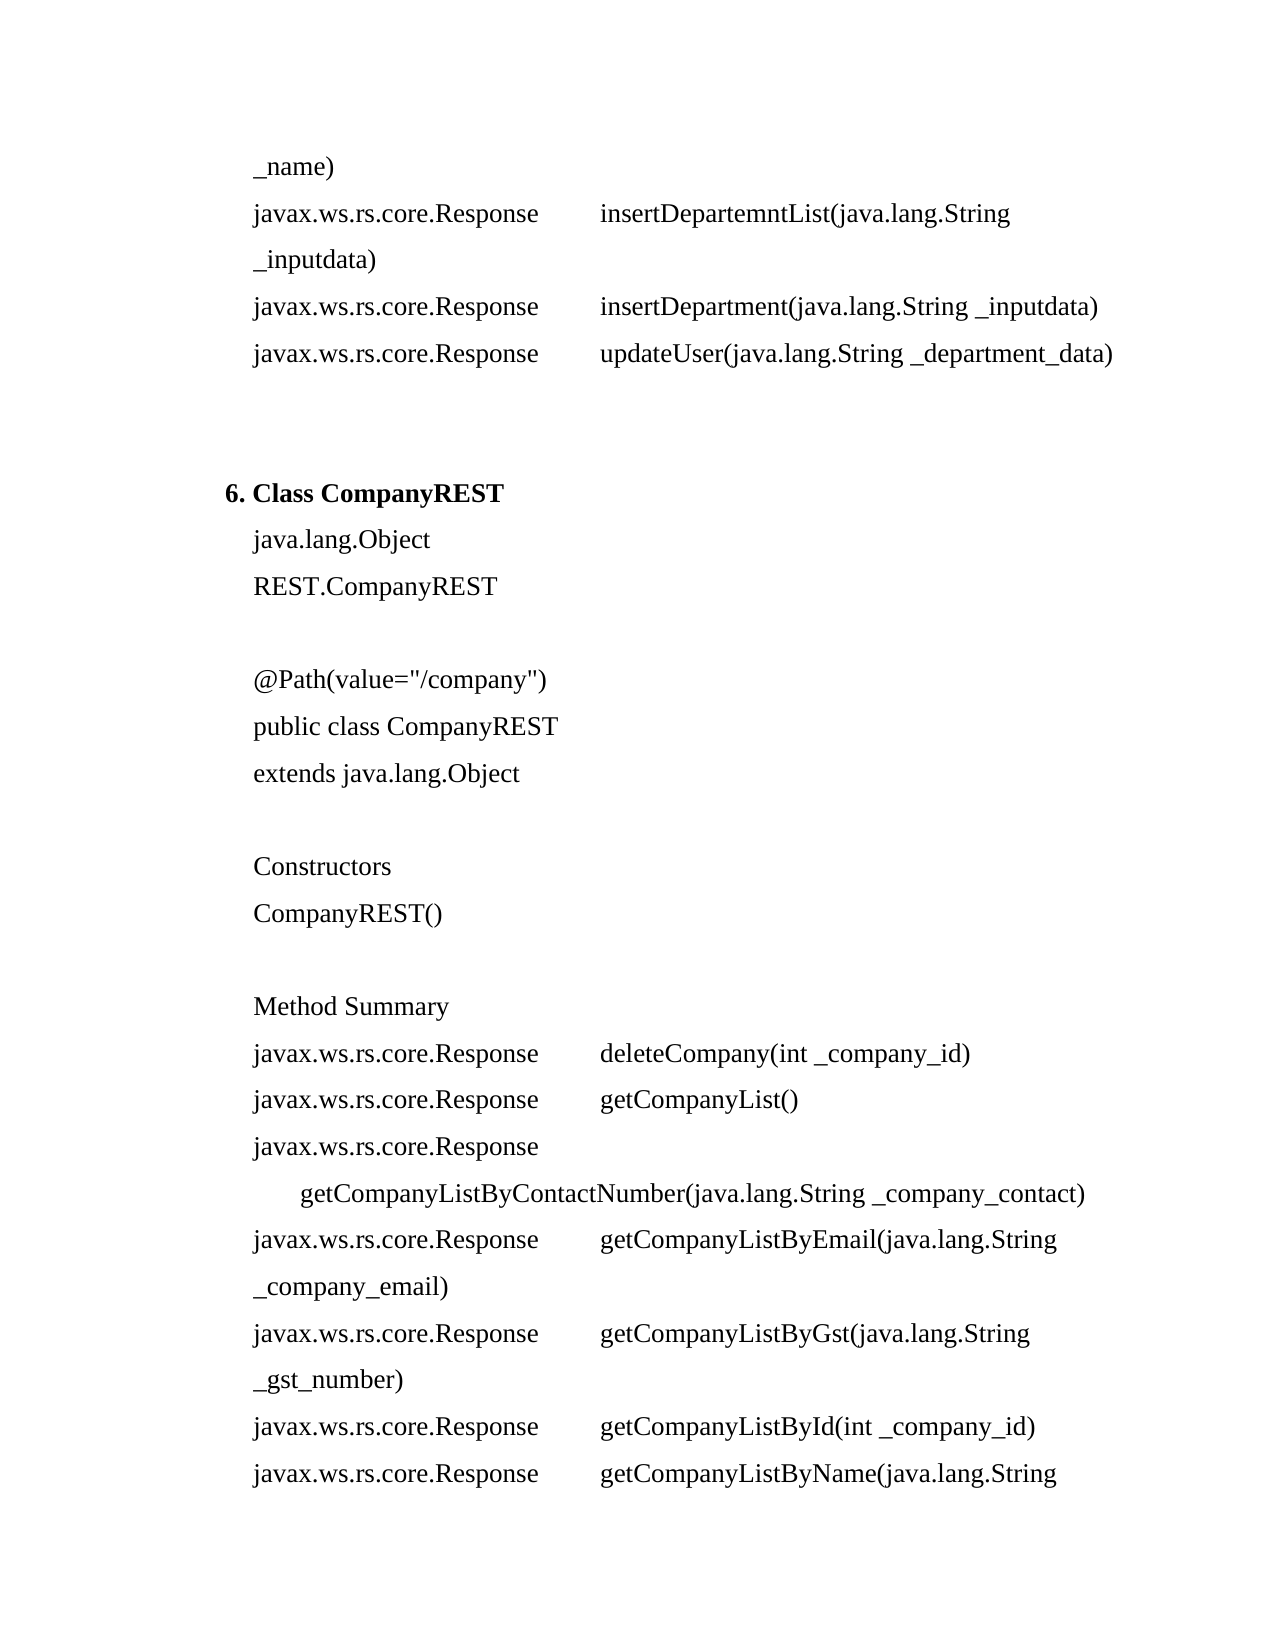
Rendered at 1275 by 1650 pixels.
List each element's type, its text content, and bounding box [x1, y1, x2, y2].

text java.lang.Object [253, 523, 1125, 554]
text javax.ws.rs.core.Response deleteCompany(int _company_id) [253, 1037, 1125, 1068]
text extends java.lang.Object [253, 757, 1125, 788]
text Method Summary [253, 990, 1125, 1021]
text public class CompanyREST [253, 710, 1125, 741]
text javax.ws.rs.core.Response insertDepartemntList(java.lang.String _inputdata) [253, 197, 1125, 274]
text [253, 150, 1125, 181]
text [253, 1457, 1125, 1488]
text @Path(value="/company") [253, 663, 1125, 694]
text javax.ws.rs.core.Response getCompanyList() [253, 1083, 1125, 1114]
text CompanyREST() [253, 897, 1125, 928]
text 6. Class CompanyREST [225, 477, 1125, 508]
text javax.ws.rs.core.Response updateUser(java.lang.String _department_data) [253, 337, 1125, 368]
text Constructors [253, 850, 1125, 881]
text javax.ws.rs.core.Response insertDepartment(java.lang.String _inputdata) [253, 290, 1125, 321]
text javax.ws.rs.core.Response getCompanyListByEmail(java.lang.String _company_email) [253, 1223, 1125, 1301]
text javax.ws.rs.core.Response getCompanyListByContactNumber(java.lang.String _company_contact) [253, 1130, 1125, 1208]
text javax.ws.rs.core.Response getCompanyListByGst(java.lang.String _gst_number) [253, 1317, 1125, 1394]
text REST.CompanyREST [253, 570, 1125, 601]
text javax.ws.rs.core.Response getCompanyListById(int _company_id) [253, 1410, 1125, 1441]
